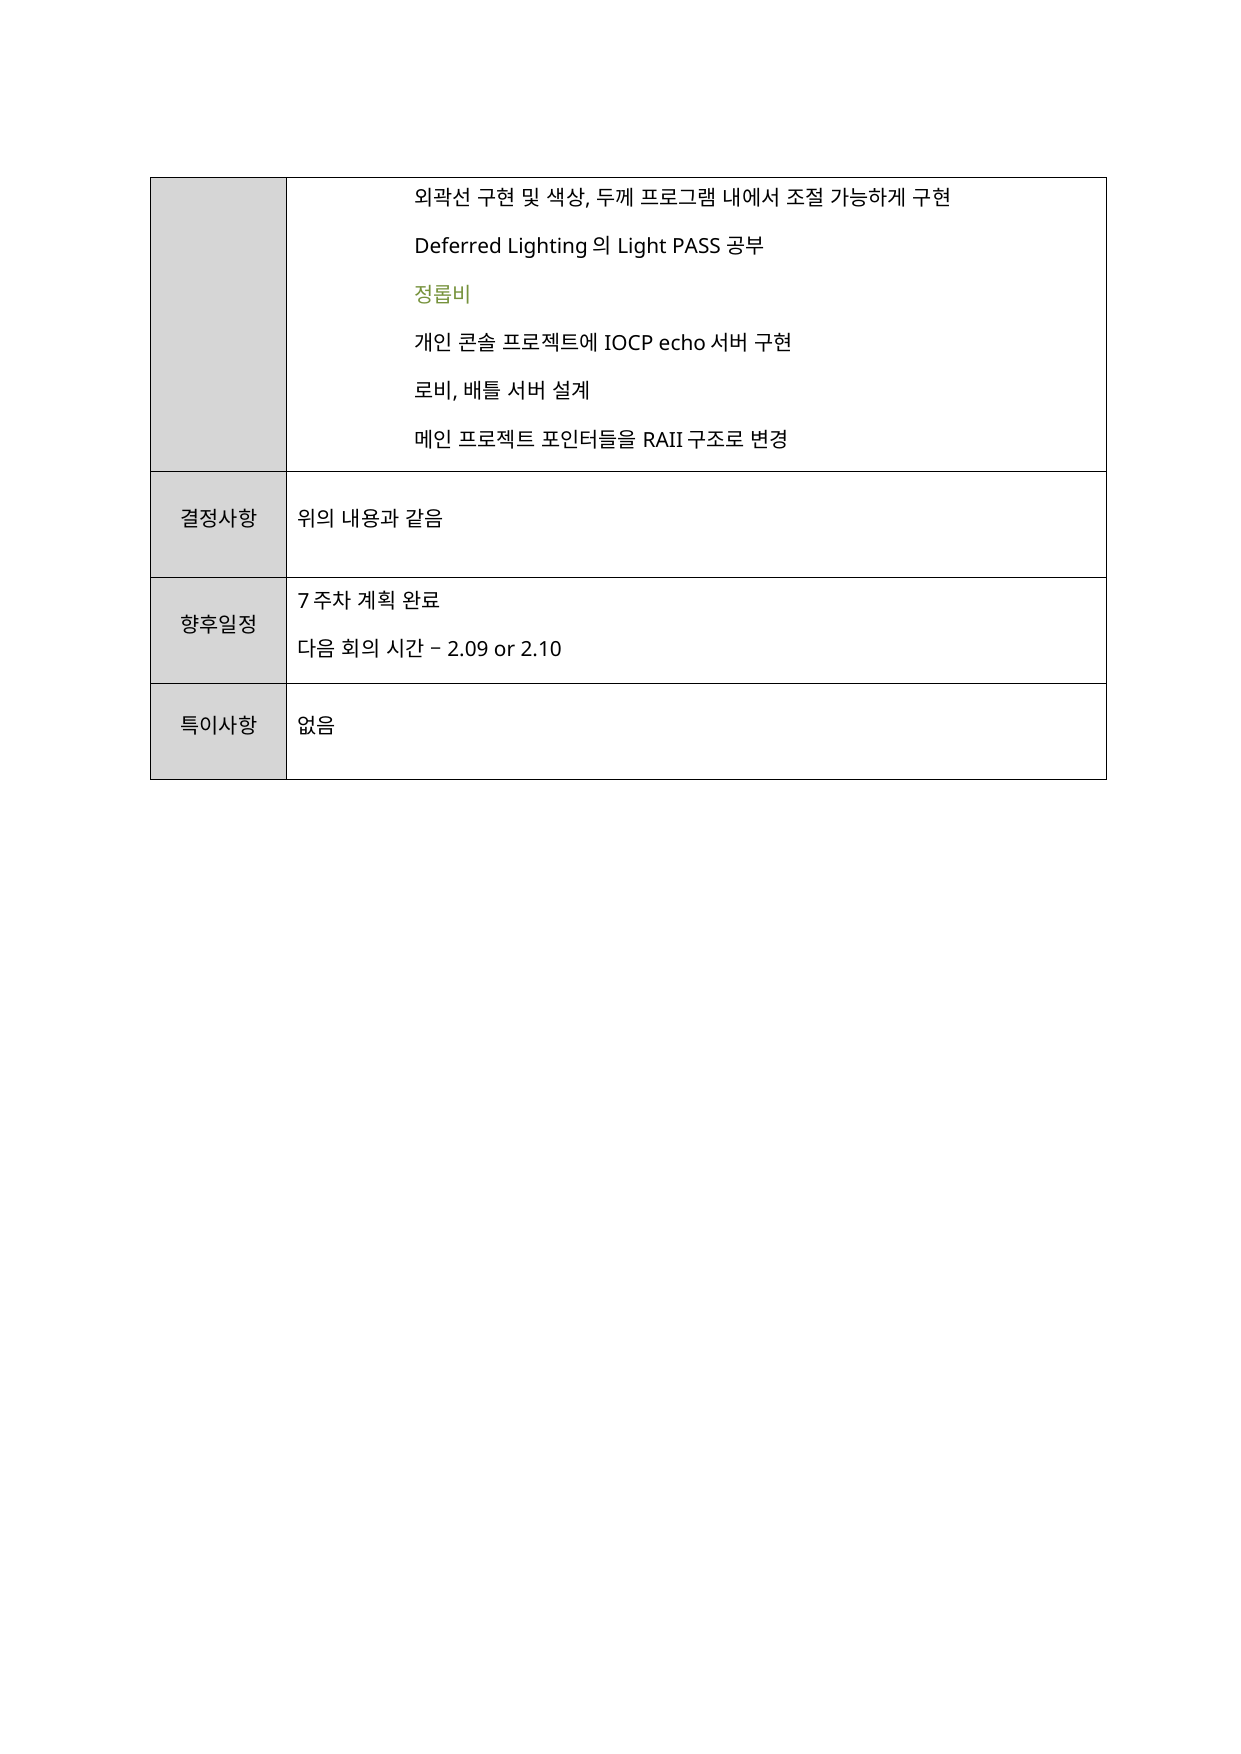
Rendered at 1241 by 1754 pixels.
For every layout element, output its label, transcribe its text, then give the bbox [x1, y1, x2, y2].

table_cell 위의 내용과 같음 [287, 472, 1106, 577]
table_cell 특이사항 [151, 684, 286, 779]
table_cell 결정사항 [151, 472, 286, 577]
table_cell 7주차 계획 완료 다음 회의 시간 – 2.09 or 2.10 [287, 578, 1106, 683]
table_cell 없음 [287, 684, 1106, 779]
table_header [287, 178, 1106, 471]
table_cell 향후일정 [151, 578, 286, 683]
table_header 회의내용 [151, 178, 286, 471]
